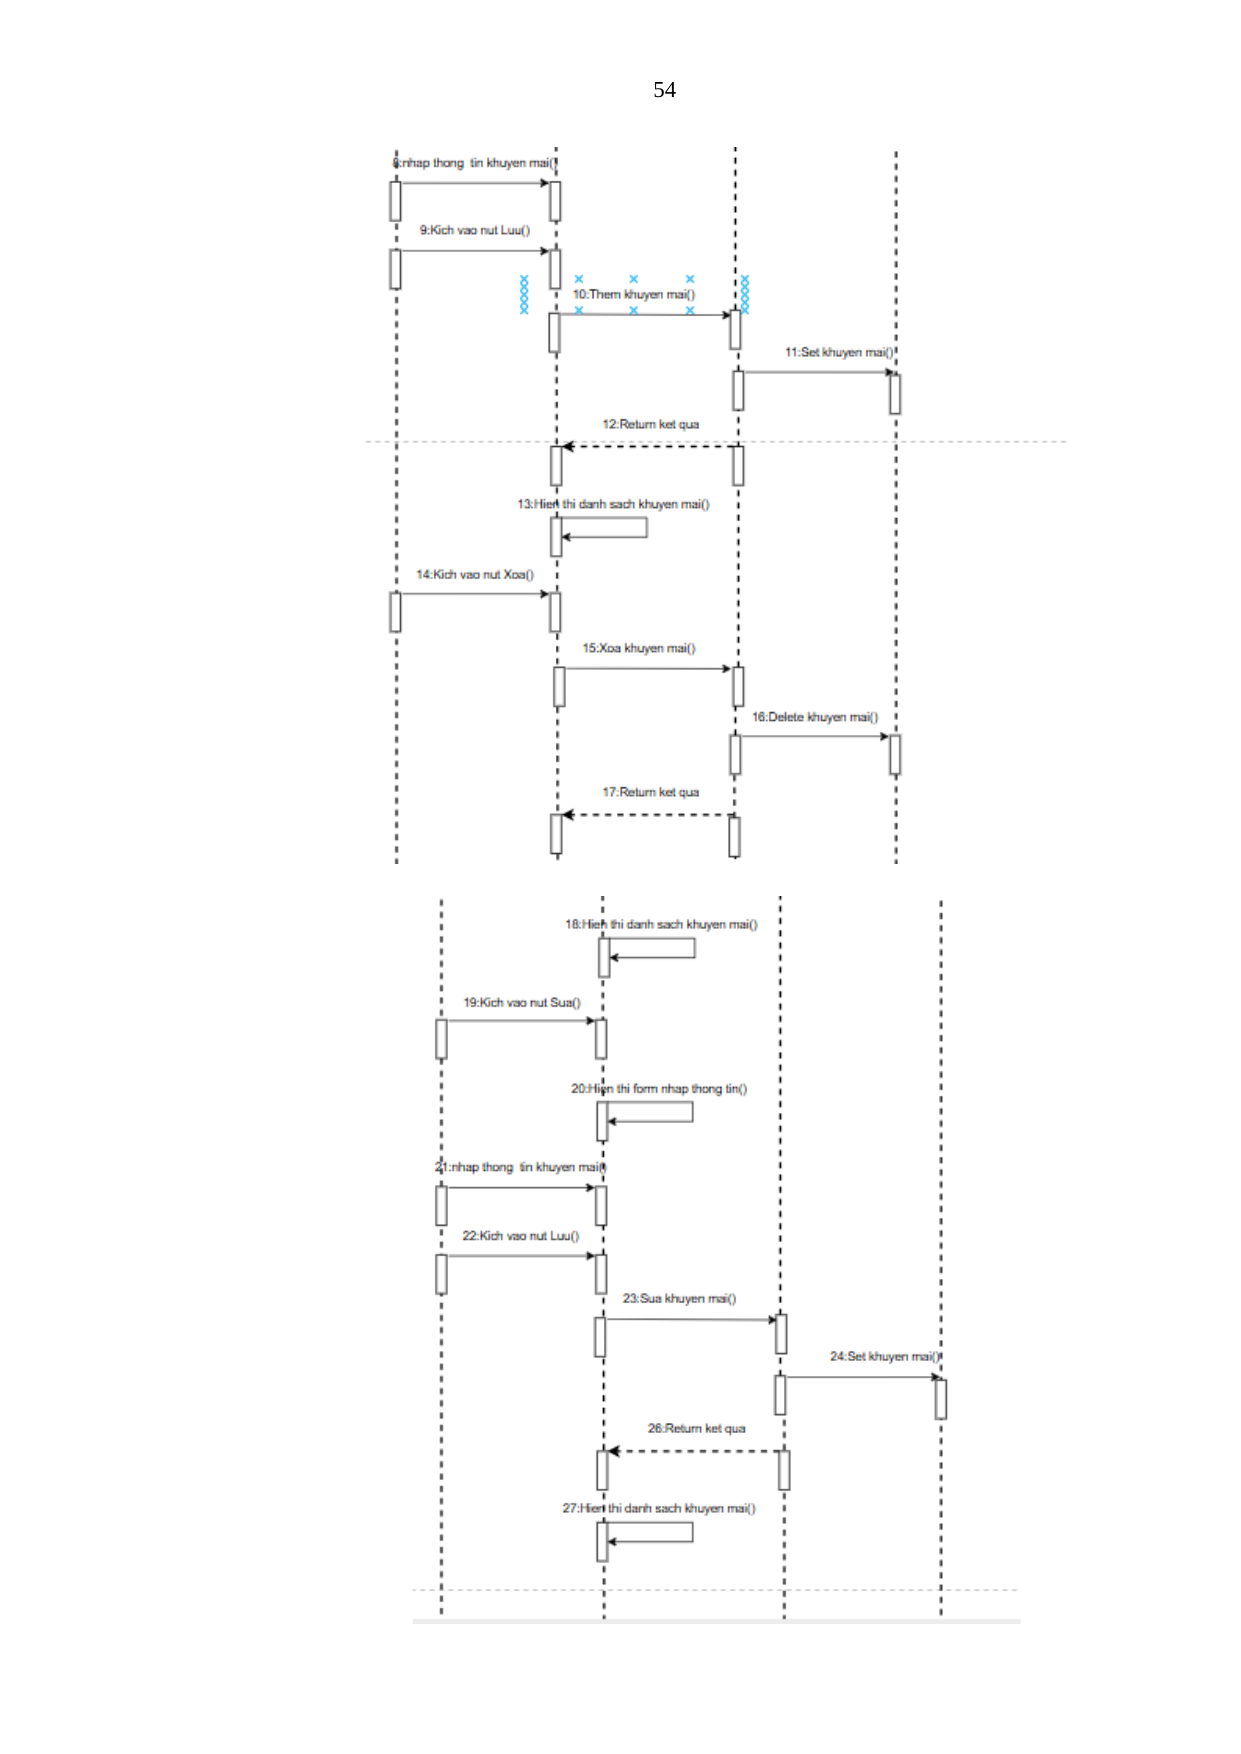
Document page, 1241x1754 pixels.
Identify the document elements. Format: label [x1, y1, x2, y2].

picture [364, 147, 1070, 864]
picture [412, 896, 1021, 1624]
